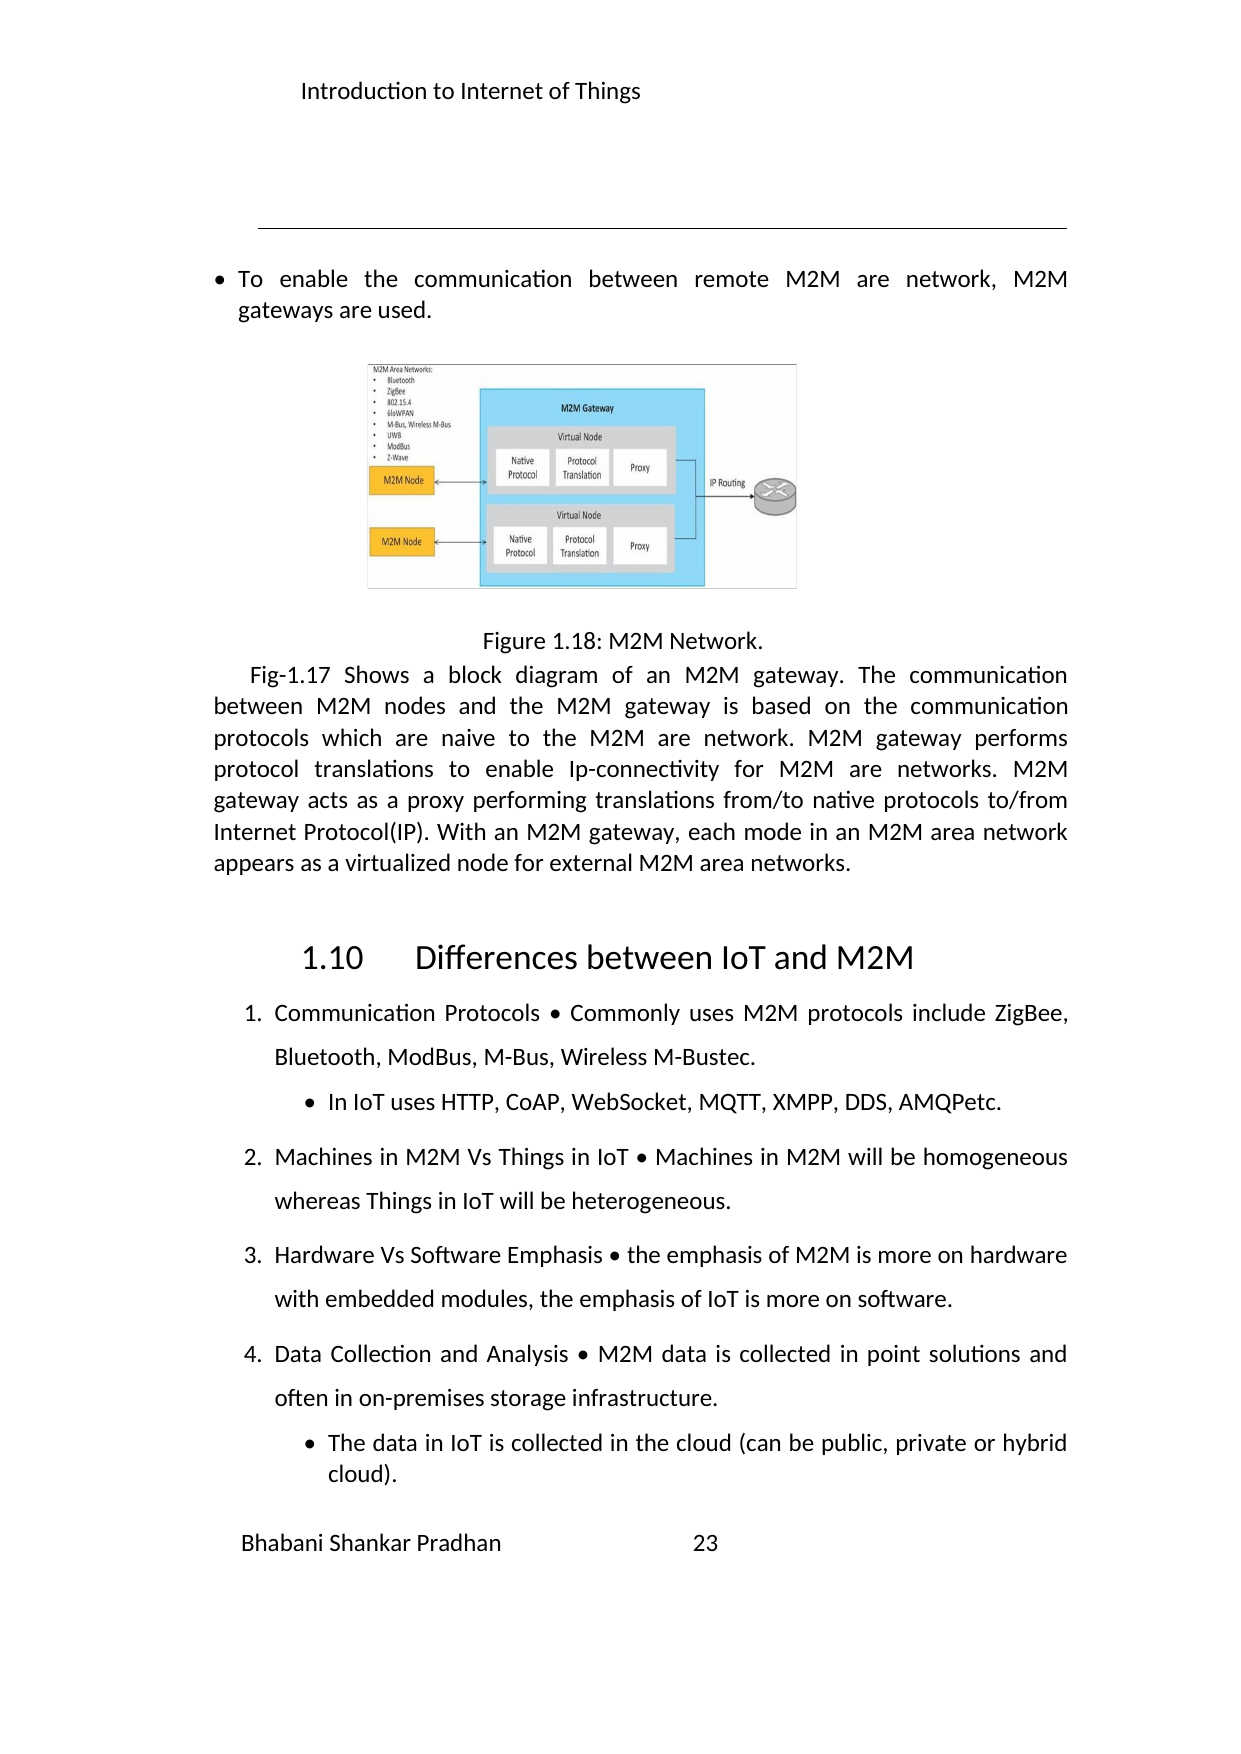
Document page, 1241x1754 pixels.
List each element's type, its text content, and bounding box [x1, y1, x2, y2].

text Figure 1.18: M2M Network. [282, 625, 964, 656]
list Communication Protocols • Commonly uses M2M protocols include ZigBee, Bluetooth, ModBus, M-Bus, Wireless M-Bustec. [243, 997, 1069, 1071]
list To enable the communication between remote M2M are network, M2M gateways are used. [213, 263, 1069, 325]
list Machines in M2M Vs Things in IoT • Machines in M2M will be homogeneous whereas Things in IoT will be heterogeneous. [243, 1141, 1069, 1215]
list Hardware Vs Software Emphasis • the emphasis of M2M is more on hardware with embedded modules, the emphasis of IoT is more on software. [243, 1239, 1069, 1314]
subtitle 1.10 Differences between IoT and M2M [212, 935, 1069, 979]
text Fig-1.17 Shows a block diagram of an M2M gateway. The communication between M2M nodes and the M2M gateway is based on the communication protocols which are naive to the M2M are network. M2M gateway performs protocol translations to enable Ip-connectivity for M2M are networks. M2M gateway acts as a proxy performing translations from/to native protocols to/from Internet Protocol(IP). With an M2M gateway, each mode in an M2M area network appears as a virtualized node for external M2M area networks. [213, 659, 1069, 878]
list The data in IoT is collected in the cloud (can be public, private or hybrid cloud). [303, 1427, 1069, 1488]
list In IoT uses HTTP, CoAP, WebSocket, MQTT, XMPP, DDS, AMQPetc. [303, 1086, 1069, 1116]
picture [367, 364, 797, 589]
list Data Collection and Analysis • M2M data is collected in point solutions and often in on-premises storage infrastructure. [243, 1338, 1069, 1412]
